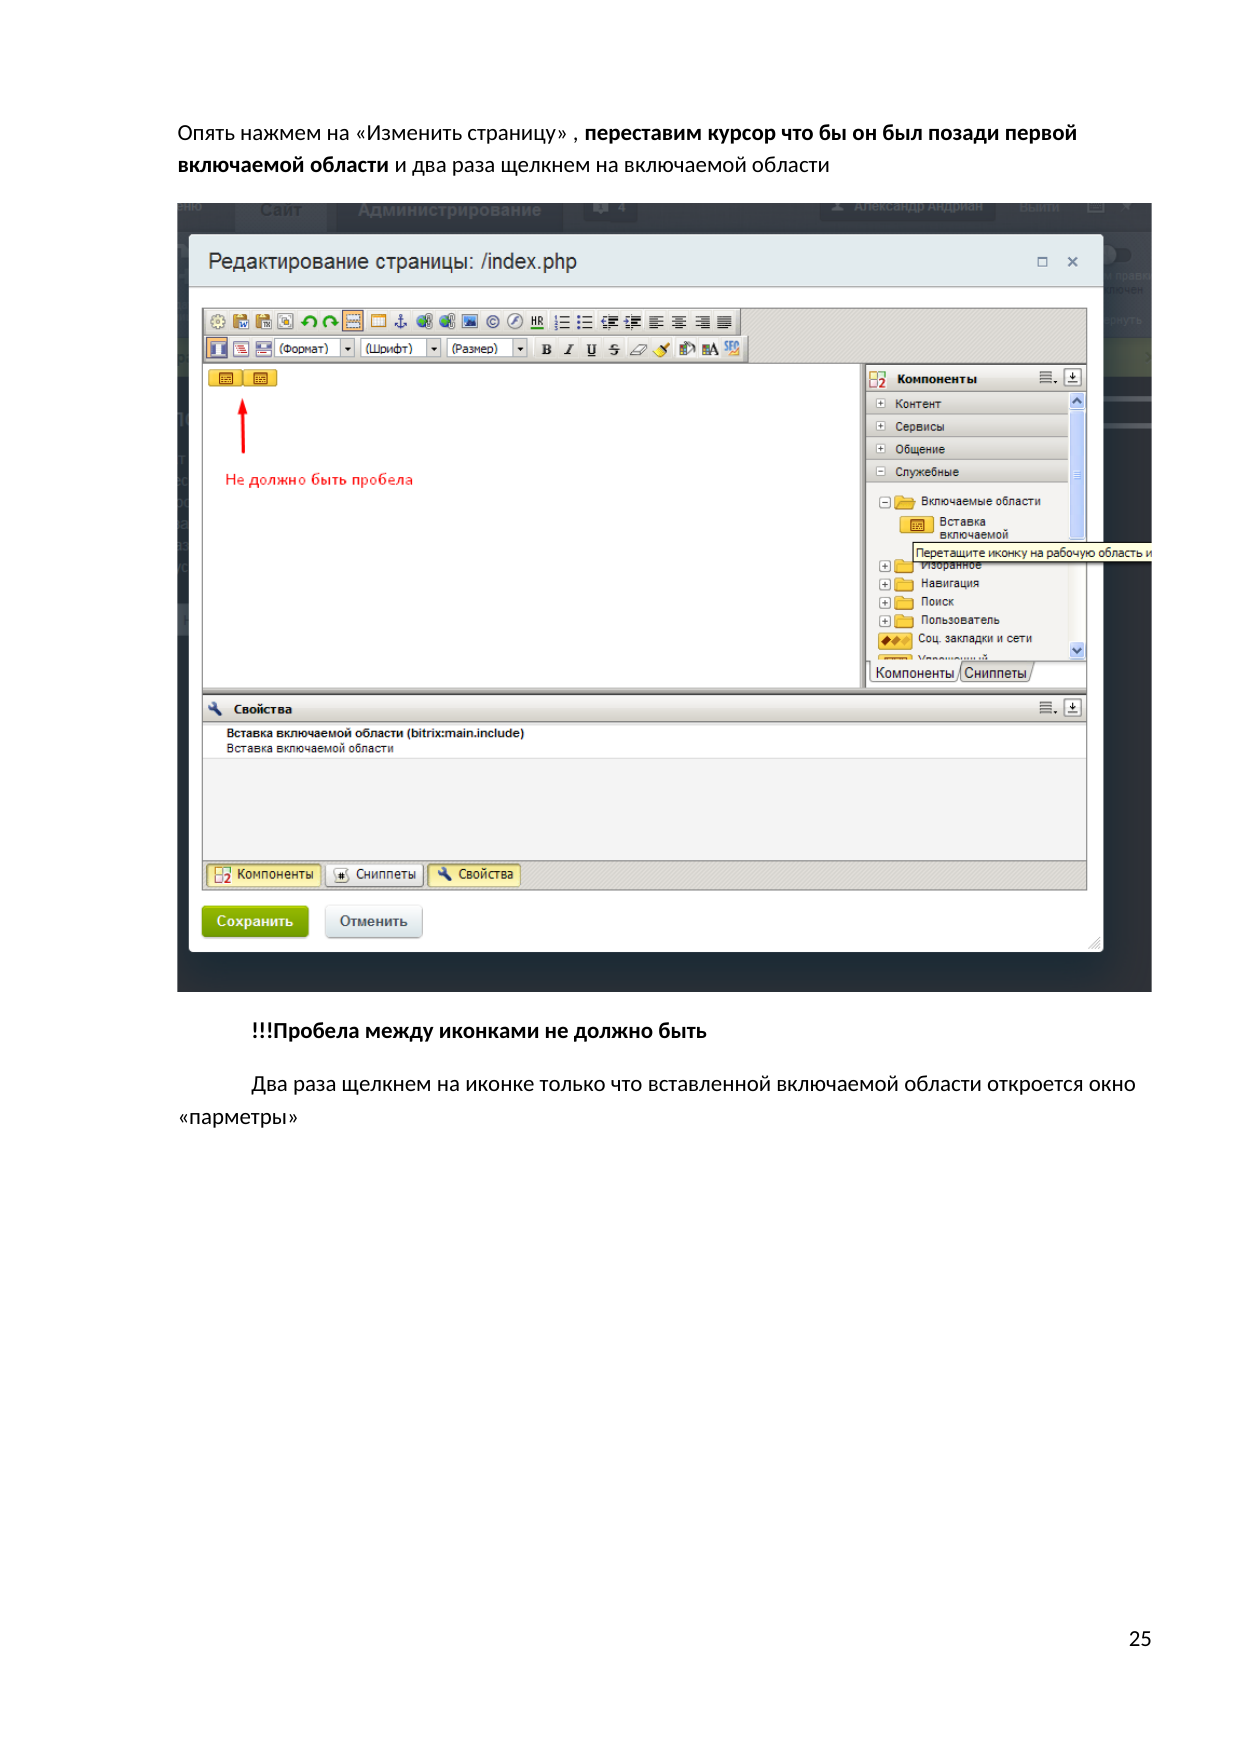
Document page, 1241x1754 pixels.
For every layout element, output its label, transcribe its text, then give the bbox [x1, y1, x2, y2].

text Два раза щелкнем на иконке только что вставленной включаемой области откроется окно «парметры» [177, 1069, 1152, 1130]
text !!!Пробела между иконками не должно быть [177, 1017, 1152, 1044]
text Опять нажмем на «Изменить страницу» , переставим курсор что бы он был позади первой включаемой области и два раза щелкнем на включаемой области [177, 118, 1152, 178]
picture [177, 203, 1152, 992]
